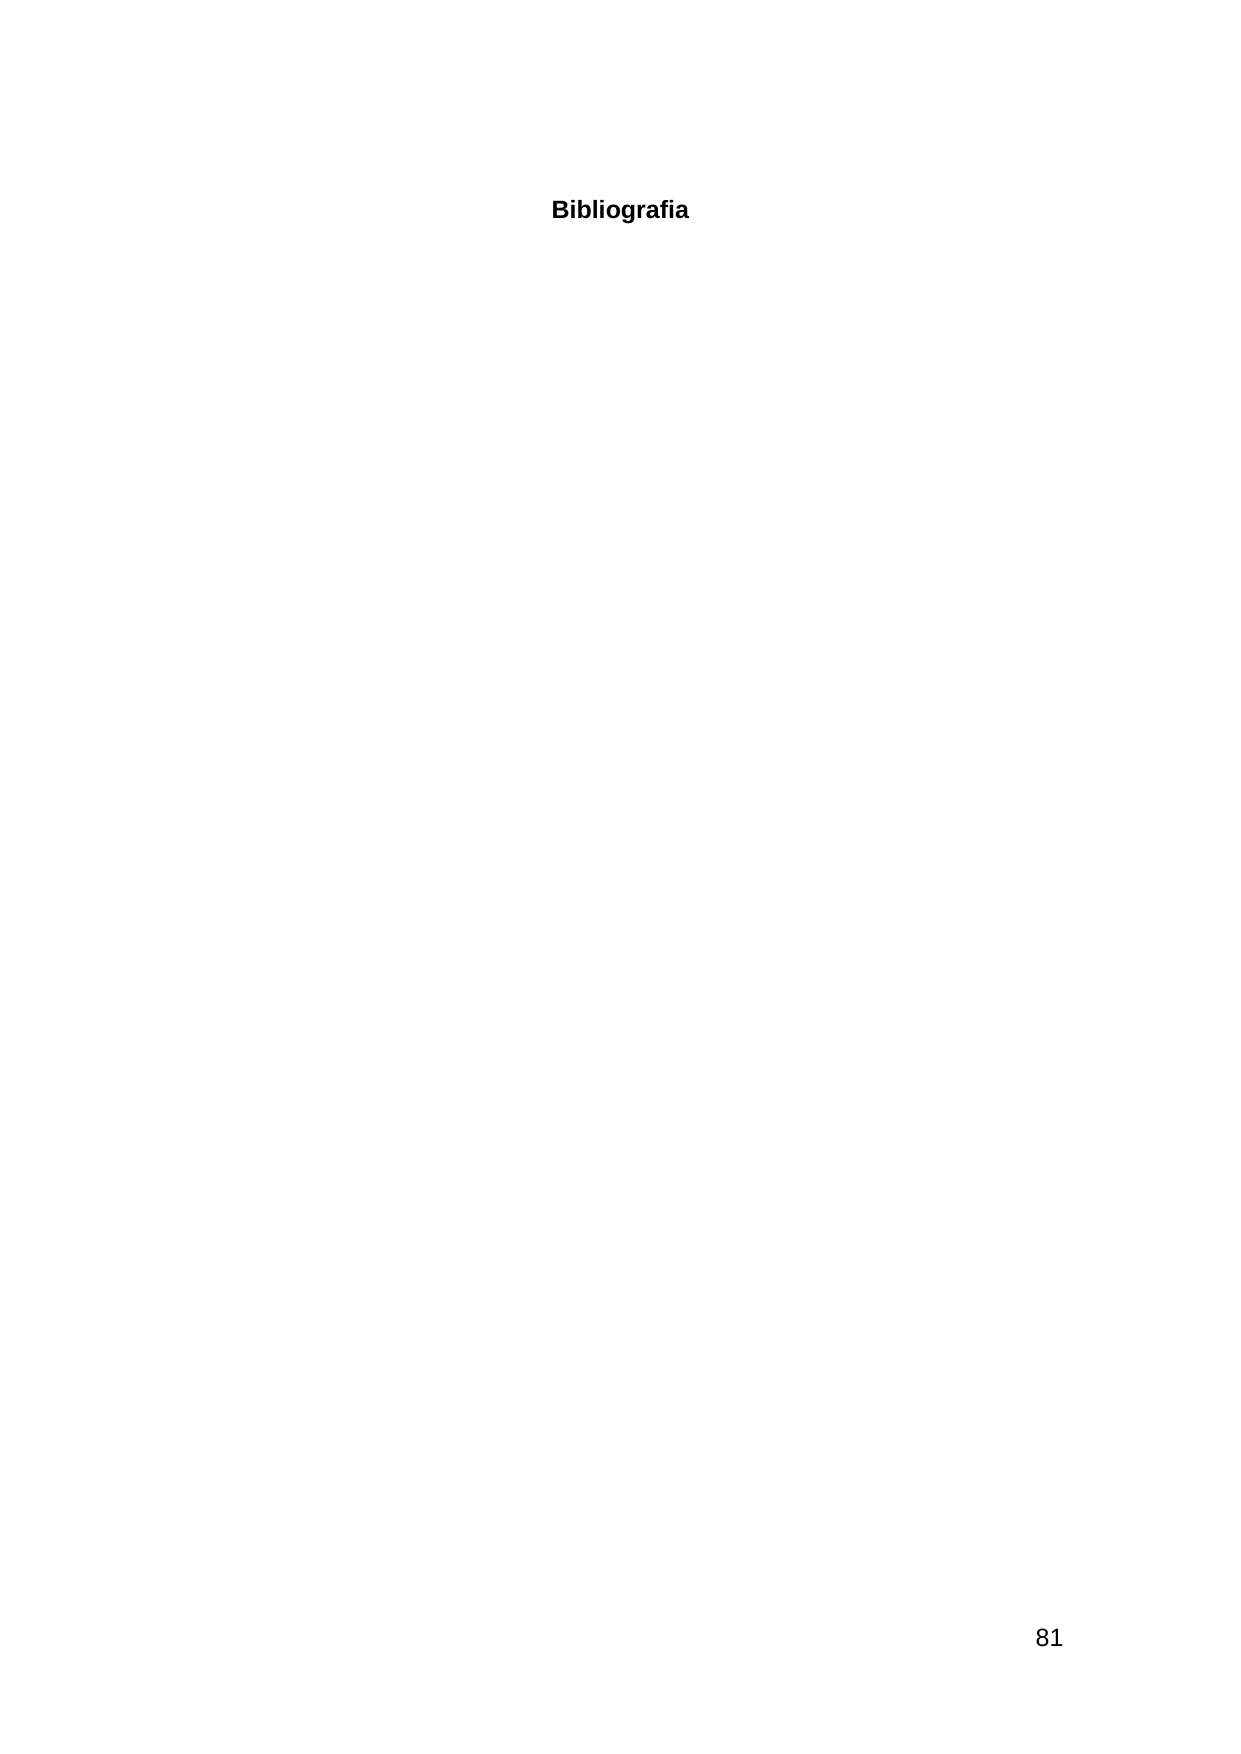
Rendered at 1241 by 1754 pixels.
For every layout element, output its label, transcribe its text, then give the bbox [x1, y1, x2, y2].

text Bibliografia [177, 195, 1063, 224]
